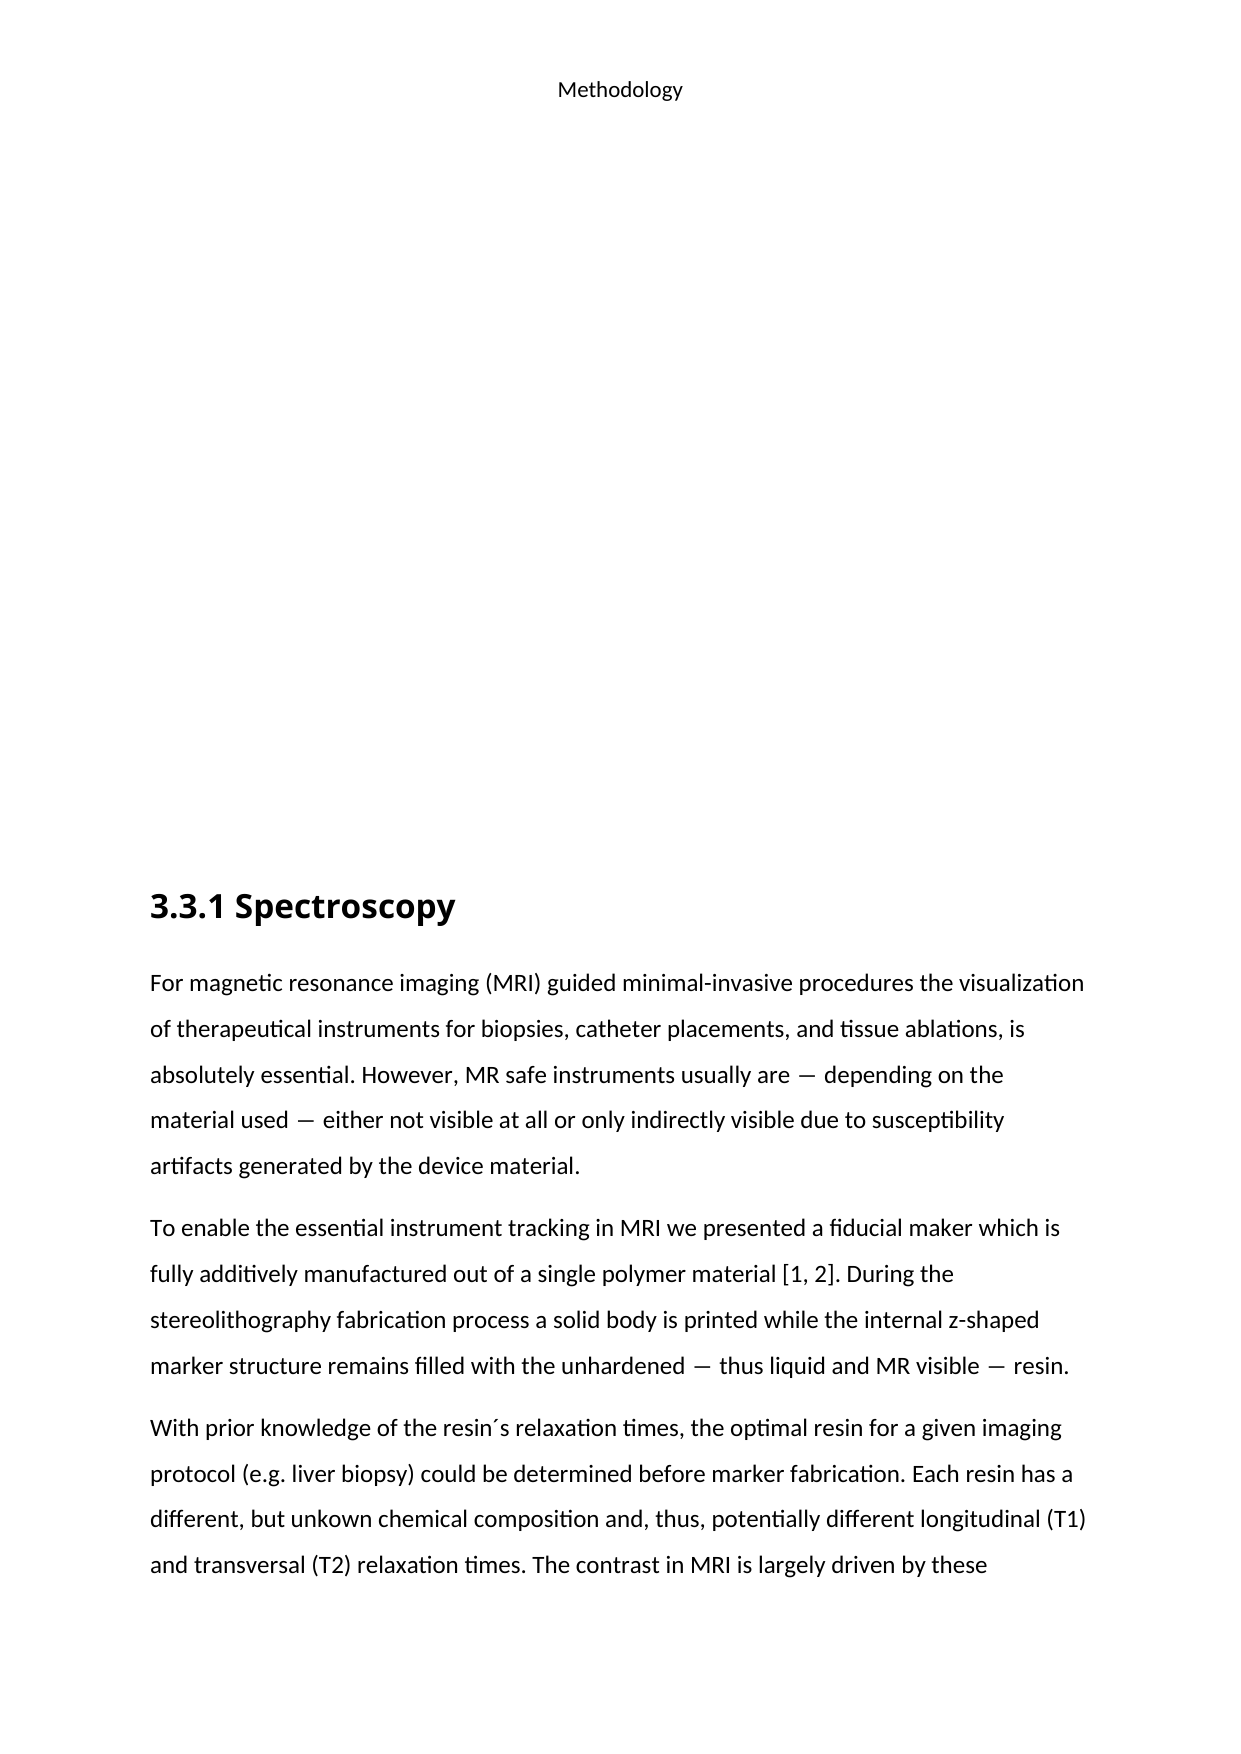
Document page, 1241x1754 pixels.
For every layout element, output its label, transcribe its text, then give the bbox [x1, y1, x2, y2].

text To enable the essential instrument tracking in MRI we presented a fiducial maker which is fully additively manufactured out of a single polymer material [1, 2]. During the stereolithography fabrication process a solid body is printed while the internal z-shaped marker structure remains filled with the unhardened ― thus liquid and MR visible ― resin. [150, 1213, 1090, 1380]
text For magnetic resonance imaging (MRI) guided minimal-invasive procedures the visualization of therapeutical instruments for biopsies, catheter placements, and tissue ablations, is absolutely essential. However, MR safe instruments usually are ― depending on the material used ― either not visible at all or only indirectly visible due to susceptibility artifacts generated by the device material. [150, 967, 1090, 1181]
text 3.3.1 Spectroscopy [150, 882, 1090, 928]
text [150, 1412, 1090, 1580]
